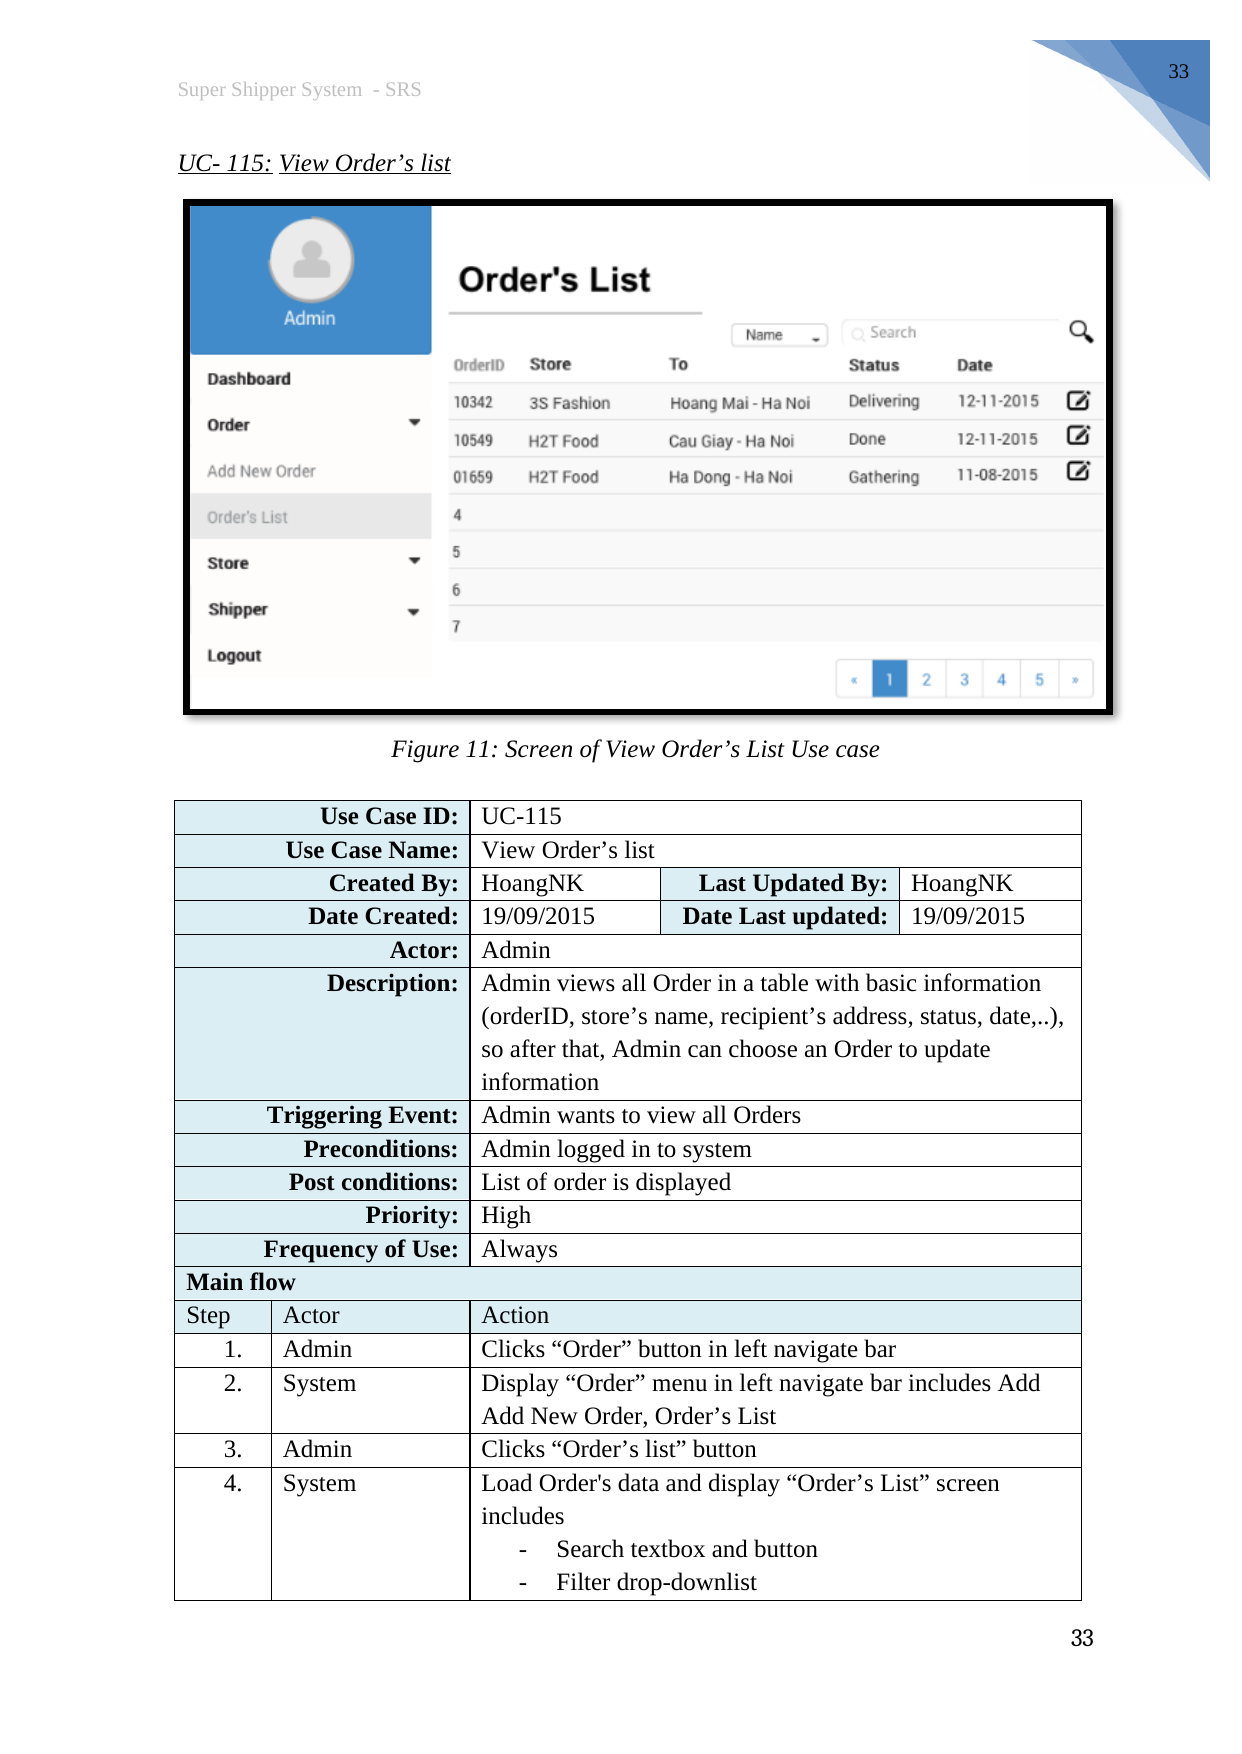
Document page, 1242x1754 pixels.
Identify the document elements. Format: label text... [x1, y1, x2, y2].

table_cell Admin wants to view all Orders [471, 1101, 1081, 1133]
table_cell Action [471, 1301, 1081, 1333]
table_header Use Case ID: [175, 801, 469, 834]
table_cell 19/09/2015 [471, 901, 660, 934]
table_cell Post conditions: [175, 1167, 469, 1199]
table_cell Admin views all Order in a table with basic information (orderID, store’s name, recipient’s address, status, date,..), so after that, Admin can choose an Order to update information [471, 968, 1081, 1099]
table_cell Frequency of Use: [175, 1234, 469, 1266]
table_cell Last Updated By: [661, 868, 899, 900]
table_cell Clicks “Order’s list” button [471, 1434, 1081, 1467]
table_cell Created By: [175, 868, 469, 900]
table_cell List of order is displayed [471, 1167, 1081, 1199]
table_cell HoangNK [900, 868, 1081, 900]
table_cell Use Case Name: [175, 835, 469, 867]
table_cell High [471, 1201, 1081, 1233]
text Figure 11: Screen of View Order’s List Use case [177, 734, 1094, 763]
table_cell [175, 1434, 271, 1467]
table_header UC-115 [471, 801, 1081, 834]
subtitle UC- 115: View Order’s list [177, 148, 1094, 176]
table_cell Display “Order” menu in left navigate bar includes Add Add New Order, Order’s List [471, 1368, 1081, 1433]
table_cell Actor [272, 1301, 469, 1333]
table_cell Actor: [175, 935, 469, 967]
table_cell Preconditions: [175, 1134, 469, 1166]
table_cell Admin [471, 935, 1081, 967]
table_cell Admin [272, 1434, 469, 1467]
table_cell [175, 1334, 271, 1367]
table_cell Always [471, 1234, 1081, 1266]
table_cell Description: [175, 968, 469, 1099]
table_cell Admin [272, 1334, 469, 1367]
table_cell Admin logged in to system [471, 1134, 1081, 1166]
table_cell Triggering Event: [175, 1101, 469, 1133]
table_cell System [272, 1368, 469, 1433]
table_cell Main flow [175, 1267, 1081, 1299]
table_cell Date Created: [175, 901, 469, 934]
table_cell HoangNK [471, 868, 660, 900]
picture [1029, 40, 1210, 182]
table_cell System [272, 1468, 469, 1600]
table_cell Date Last updated: [661, 901, 899, 934]
table_cell Clicks “Order” button in left navigate bar [471, 1334, 1081, 1367]
table_cell [175, 1468, 271, 1600]
table_cell [175, 1368, 271, 1433]
table_cell View Order’s list [471, 835, 1081, 867]
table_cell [471, 1468, 1081, 1600]
table_cell 19/09/2015 [900, 901, 1081, 934]
table_cell Step [175, 1301, 271, 1333]
table_cell Priority: [175, 1201, 469, 1233]
picture [190, 206, 1106, 709]
